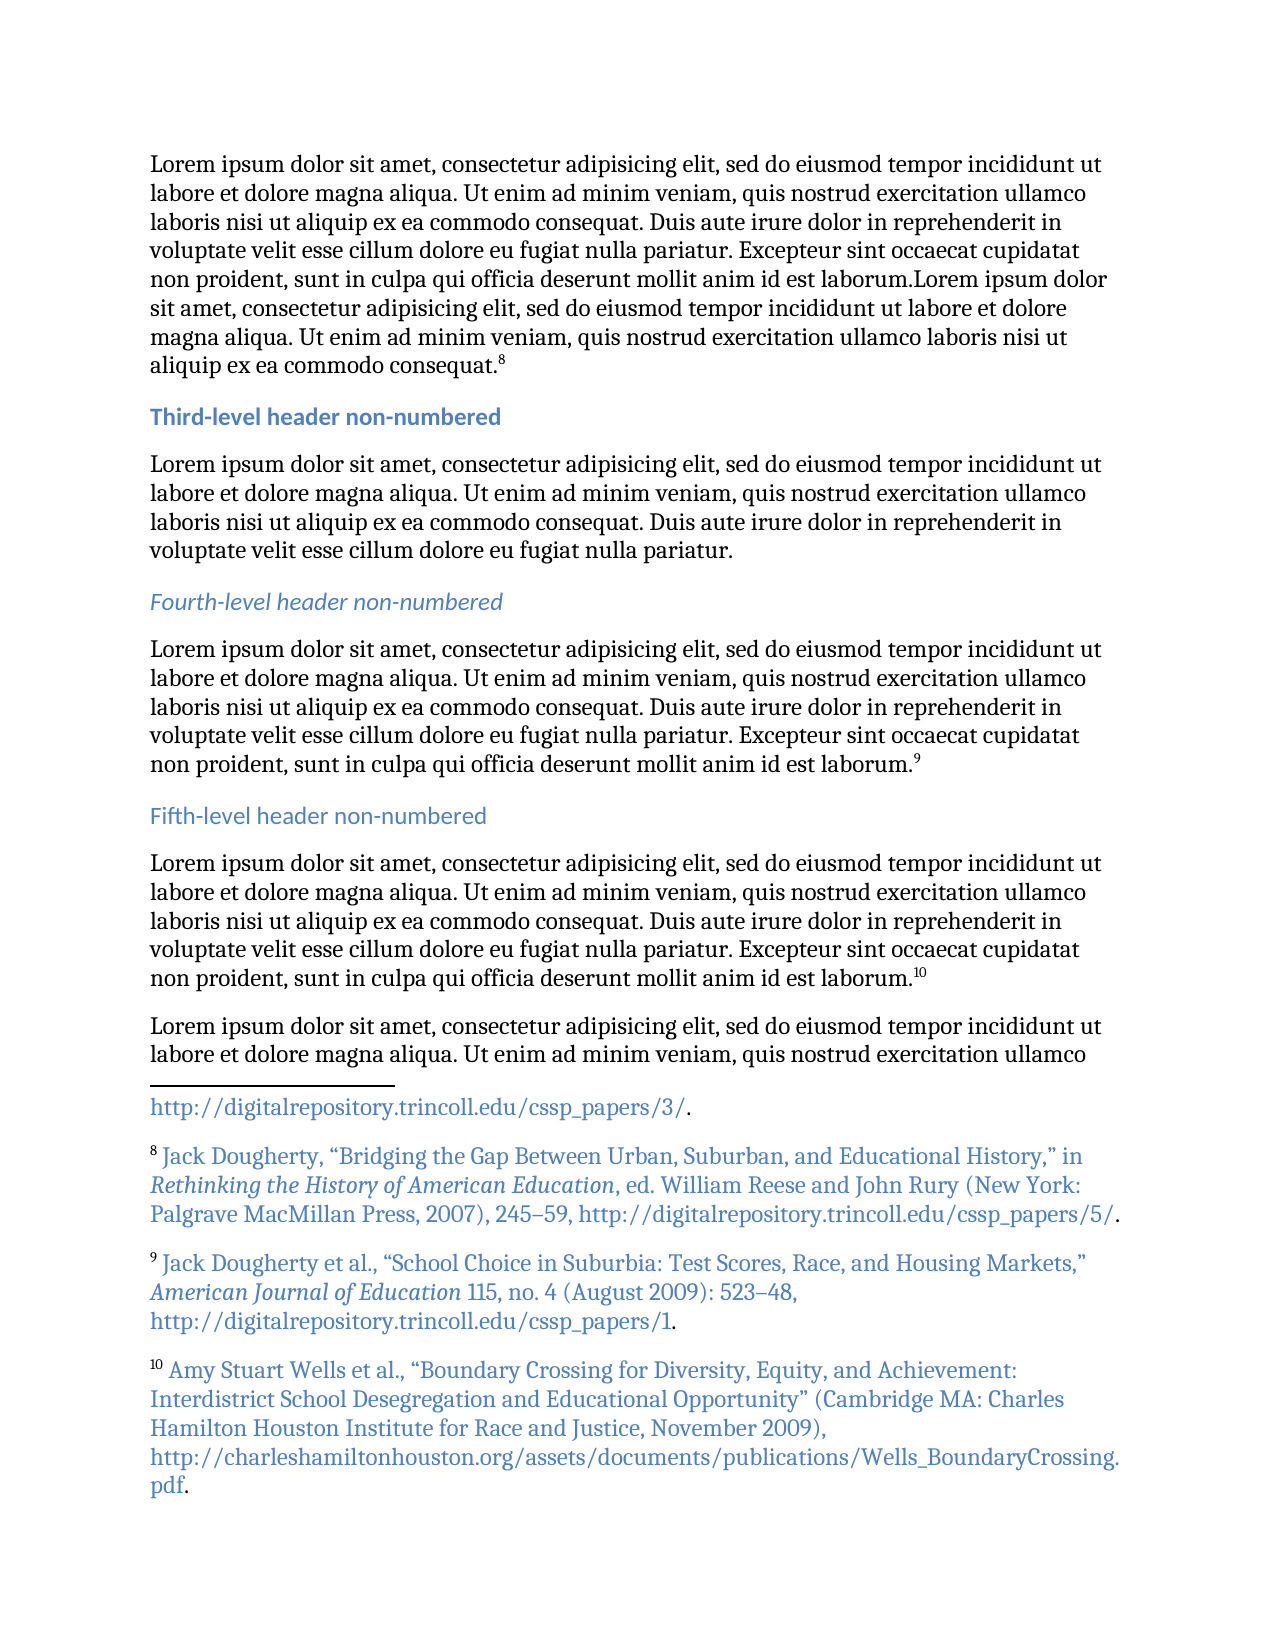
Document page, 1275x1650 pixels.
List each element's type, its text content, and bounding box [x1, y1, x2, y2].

text Lorem ipsum dolor sit amet, consectetur adipisicing elit, sed do eiusmod tempor incididunt ut labore et dolore magna aliqua. Ut enim ad minim veniam, quis nostrud exercitation ullamco laboris nisi ut aliquip ex ea commodo consequat. Duis aute irure dolor in reprehenderit in voluptate velit esse cillum dolore eu fugiat nulla pariatur. Excepteur sint occaecat cupidatat non proident, sunt in culpa qui officia deserunt mollit anim id est laborum. [150, 849, 1125, 993]
text Lorem ipsum dolor sit amet, consectetur adipisicing elit, sed do eiusmod tempor incididunt ut labore et dolore magna aliqua. Ut enim ad minim veniam, quis nostrud exercitation ullamco laboris nisi ut aliquip ex ea commodo consequat. Duis aute irure dolor in reprehenderit in voluptate velit esse cillum dolore eu fugiat nulla pariatur. Excepteur sint occaecat cupidatat non proident, sunt in culpa qui officia deserunt mollit anim id est laborum. [150, 635, 1125, 779]
text Lorem ipsum dolor sit amet, consectetur adipisicing elit, sed do eiusmod tempor incididunt ut labore et dolore magna aliqua. Ut enim ad minim veniam, quis nostrud exercitation ullamco laboris nisi ut aliquip ex ea commodo consequat. Duis aute irure dolor in reprehenderit in voluptate velit esse cillum dolore eu fugiat nulla pariatur. [150, 450, 1125, 565]
text Lorem ipsum dolor sit amet, consectetur adipisicing elit, sed do eiusmod tempor incididunt ut labore et dolore magna aliqua. Ut enim ad minim veniam, quis nostrud exercitation ullamco laboris nisi ut aliquip ex ea commodo consequat. Duis aute irure dolor in reprehenderit in voluptate velit esse cillum dolore eu fugiat nulla pariatur. Excepteur sint occaecat cupidatat non proident, sunt in culpa qui officia deserunt mollit anim id est laborum.Lorem ipsum dolor sit amet, consectetur adipisicing elit, sed do eiusmod tempor incididunt ut labore et dolore magna aliqua. Ut enim ad minim veniam, quis nostrud exercitation ullamco laboris nisi ut aliquip ex ea commodo consequat. [150, 150, 1125, 380]
text Lorem ipsum dolor sit amet, consectetur adipisicing elit, sed do eiusmod tempor incididunt ut labore et dolore magna aliqua. Ut enim ad minim veniam, quis nostrud exercitation ullamco laboris nisi ut aliquip ex ea commodo consequat. Duis aute irure dolor in reprehenderit in voluptate velit esse cillum dolore eu fugiat nulla pariatur. Excepteur sint occaecat cupidatat non proident, sunt in culpa qui officia deserunt mollit anim id est laborum. [150, 1012, 1125, 1069]
subtitle Fifth-level header non-numbered [150, 800, 1125, 830]
subtitle Third-level header non-numbered [150, 401, 1125, 431]
subtitle Fourth-level header non-numbered [150, 586, 1125, 616]
